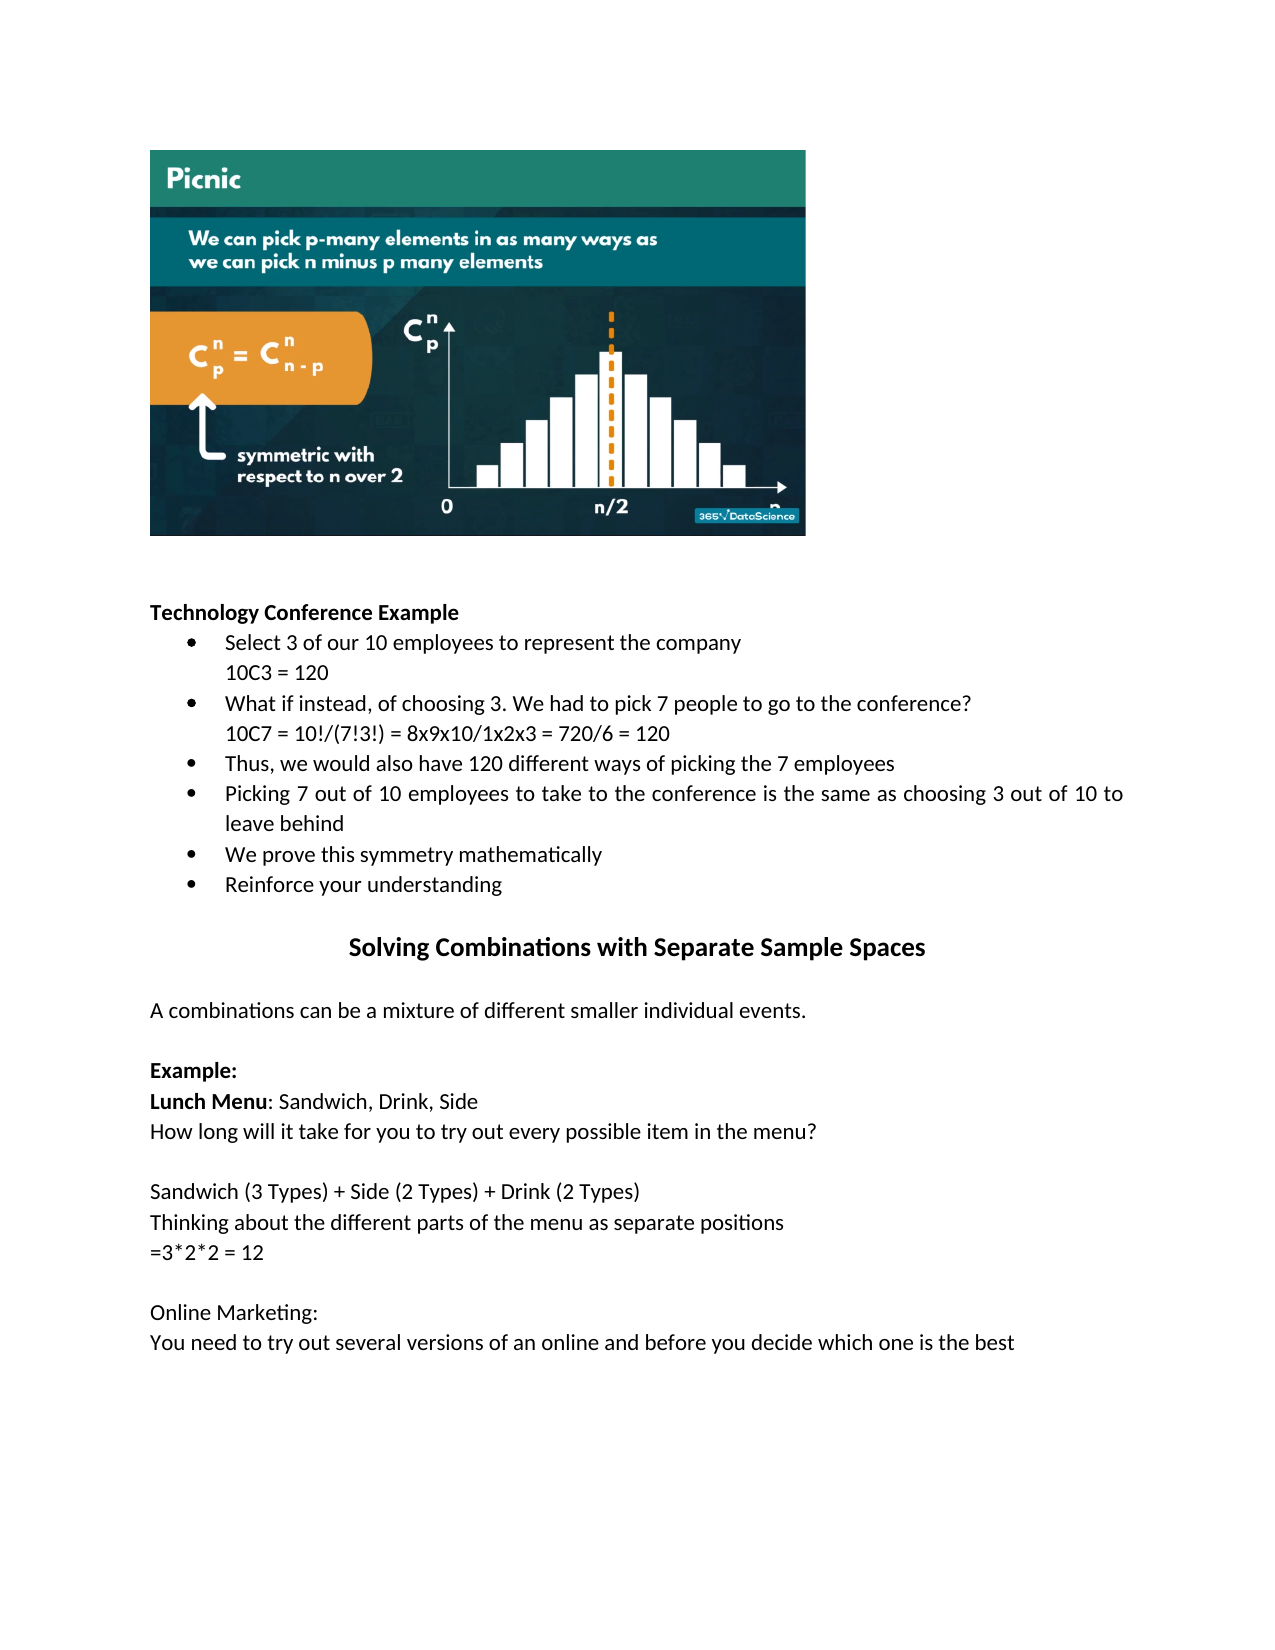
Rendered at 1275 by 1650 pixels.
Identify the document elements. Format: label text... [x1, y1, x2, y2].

text =3*2*2 = 12 [150, 1238, 1125, 1266]
list Select 3 of our 10 employees to represent the company [187, 628, 1125, 656]
text You need to try out several versions of an online and before you decide which one is the best [150, 1328, 1125, 1356]
text Solving Combinations with Separate Sample Spaces [150, 930, 1125, 963]
picture [150, 150, 806, 536]
text Online Marketing: [150, 1298, 1125, 1326]
list 10C3 = 120 [225, 658, 1125, 686]
list Picking 7 out of 10 employees to take to the conference is the same as choosing 3 out of 10 to leave behind [187, 779, 1125, 837]
text Technology Conference Example [150, 598, 1125, 626]
list Reinforce your understanding [187, 870, 1125, 898]
list 10C7 = 10!/(7!3!) = 8x9x10/1x2x3 = 720/6 = 120 [225, 719, 1125, 747]
text Sandwich (3 Types) + Side (2 Types) + Drink (2 Types) [150, 1177, 1125, 1205]
list We prove this symmetry mathematically [187, 840, 1125, 868]
text Example: [150, 1057, 1125, 1084]
text Lunch Menu: Sandwich, Drink, Side [150, 1087, 1125, 1115]
text A combinations can be a mixture of different smaller individual events. [150, 996, 1125, 1024]
list What if instead, of choosing 3. We had to pick 7 people to go to the conference? [187, 689, 1125, 717]
text How long will it take for you to try out every possible item in the menu? [150, 1117, 1125, 1145]
text Thinking about the different parts of the menu as separate positions [150, 1208, 1125, 1236]
list Thus, we would also have 120 different ways of picking the 7 employees [187, 749, 1125, 777]
